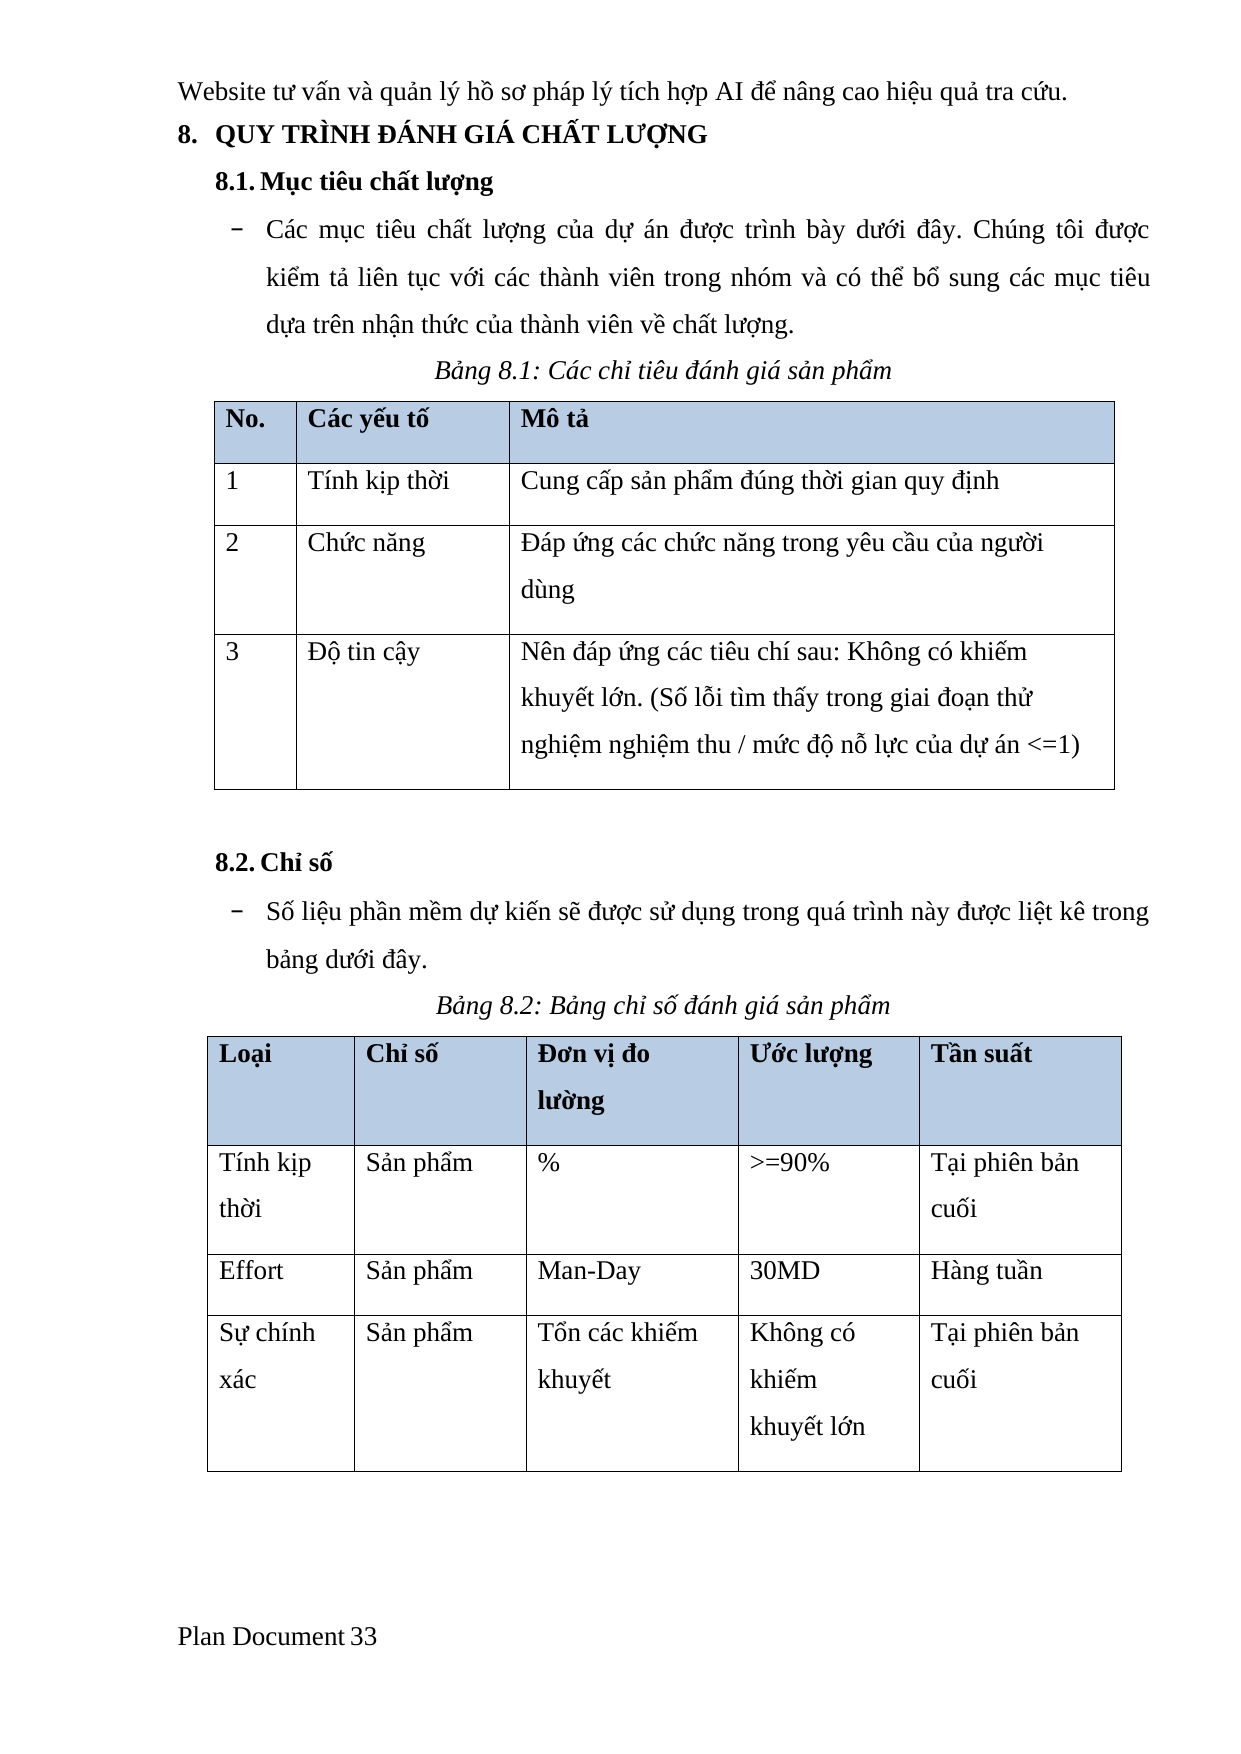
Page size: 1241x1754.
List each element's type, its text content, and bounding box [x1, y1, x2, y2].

table_header Các yếu tố [297, 402, 509, 463]
table_cell Man-Day [527, 1255, 738, 1315]
table_cell % [527, 1146, 738, 1253]
table_header Chỉ số [355, 1037, 526, 1145]
table_cell Sản phẩm [355, 1255, 526, 1315]
table_header No. [215, 402, 296, 463]
table_cell Đáp ứng các chức năng trong yêu cầu của người dùng [510, 526, 1114, 634]
table_cell >=90% [739, 1146, 919, 1253]
table_cell Effort [208, 1255, 354, 1315]
table_cell 1 [215, 464, 296, 525]
table_header Loại [208, 1037, 354, 1145]
table_cell Sản phẩm [355, 1316, 526, 1471]
table_cell Sản phẩm [355, 1146, 526, 1253]
text Bảng 8.1: Các chỉ tiêu đánh giá sản phẩm [177, 354, 1152, 386]
table_cell Nên đáp ứng các tiêu chí sau: Không có khiếm khuyết lớn. (Số lỗi tìm thấy trong giai đoạn thử nghiệm nghiệm thu / mức độ nỗ lực của dự án <=1) [510, 635, 1114, 789]
table_cell Hàng tuần [920, 1255, 1121, 1315]
table_cell Tính kịp thời [297, 464, 509, 525]
table_cell Độ tin cậy [297, 635, 509, 789]
table_cell 3 [215, 635, 296, 789]
table_cell Tại phiên bản cuối [920, 1316, 1121, 1471]
list Các mục tiêu chất lượng của dự án được trình bày dưới đây. Chúng tôi được kiểm tả liên tục với các thành viên trong nhóm và có thể bổ sung các mục tiêu dựa trên nhận thức của thành viên về chất lượng. [228, 211, 1152, 339]
table_header Ước lượng [739, 1037, 919, 1145]
table_header Mô tả [510, 402, 1114, 463]
table_header Đơn vị đo lường [527, 1037, 738, 1145]
list Số liệu phần mềm dự kiến sẽ được sử dụng trong quá trình này được liệt kê trong bảng dưới đây. [228, 893, 1152, 974]
table_cell 2 [215, 526, 296, 634]
table_cell Sự chính xác [208, 1316, 354, 1471]
table_cell Tổn các khiếm khuyết [527, 1316, 738, 1471]
table_header Tần suất [920, 1037, 1121, 1145]
table_cell Tại phiên bản cuối [920, 1146, 1121, 1253]
table_cell Cung cấp sản phẩm đúng thời gian quy định [510, 464, 1114, 525]
table_cell Tính kịp thời [208, 1146, 354, 1253]
list Mục tiêu chất lượng [215, 165, 1152, 196]
table_cell Chức năng [297, 526, 509, 634]
table_cell Không có khiếm khuyết lớn [739, 1316, 919, 1471]
table_cell 30MD [739, 1255, 919, 1315]
list Chỉ số [215, 847, 1152, 878]
list QUY TRÌNH ĐÁNH GIÁ CHẤT LƯỢNG [177, 118, 1152, 149]
text Bảng 8.2: Bảng chỉ số đánh giá sản phẩm [177, 989, 1152, 1021]
